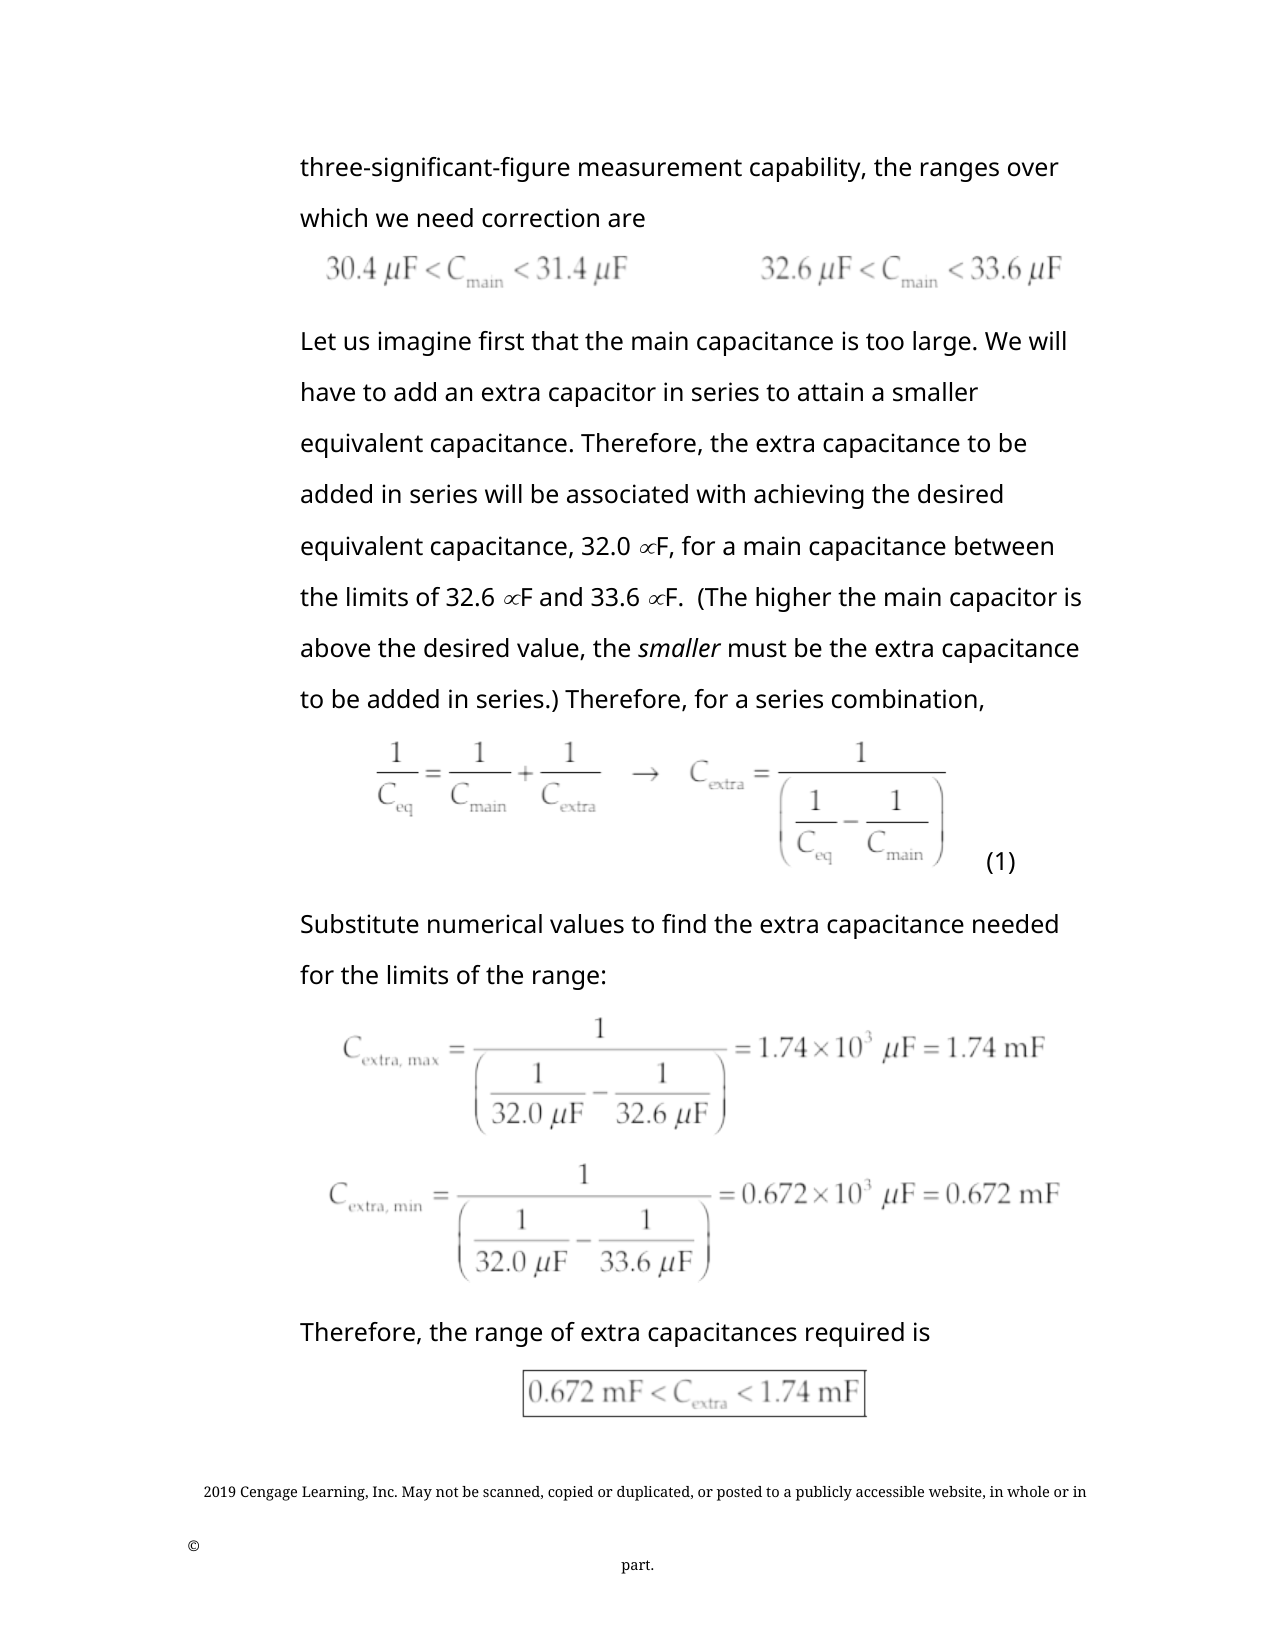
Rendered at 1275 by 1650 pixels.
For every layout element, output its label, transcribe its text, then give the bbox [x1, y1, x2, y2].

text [300, 150, 1087, 235]
text Substitute numerical values to find the extra capacitance needed for the limits of the range: [300, 907, 1087, 992]
text (1) [300, 732, 1087, 877]
text Therefore, the range of extra capacitances required is [300, 1315, 1087, 1349]
text Let us imagine first that the main capacitance is too large. We will have to add an extra capacitor in series to attain a smaller equivalent capacitance. Therefore, the extra capacitance to be added in series will be associated with achieving the desired equivalent capacitance, 32.0 F, for a main capacitance between the limits of 32.6 F and 33.6 F. (The higher the main capacitor is above the desired value, the smaller must be the extra capacitance to be added in series.) Therefore, for a series combination, [300, 324, 1087, 715]
